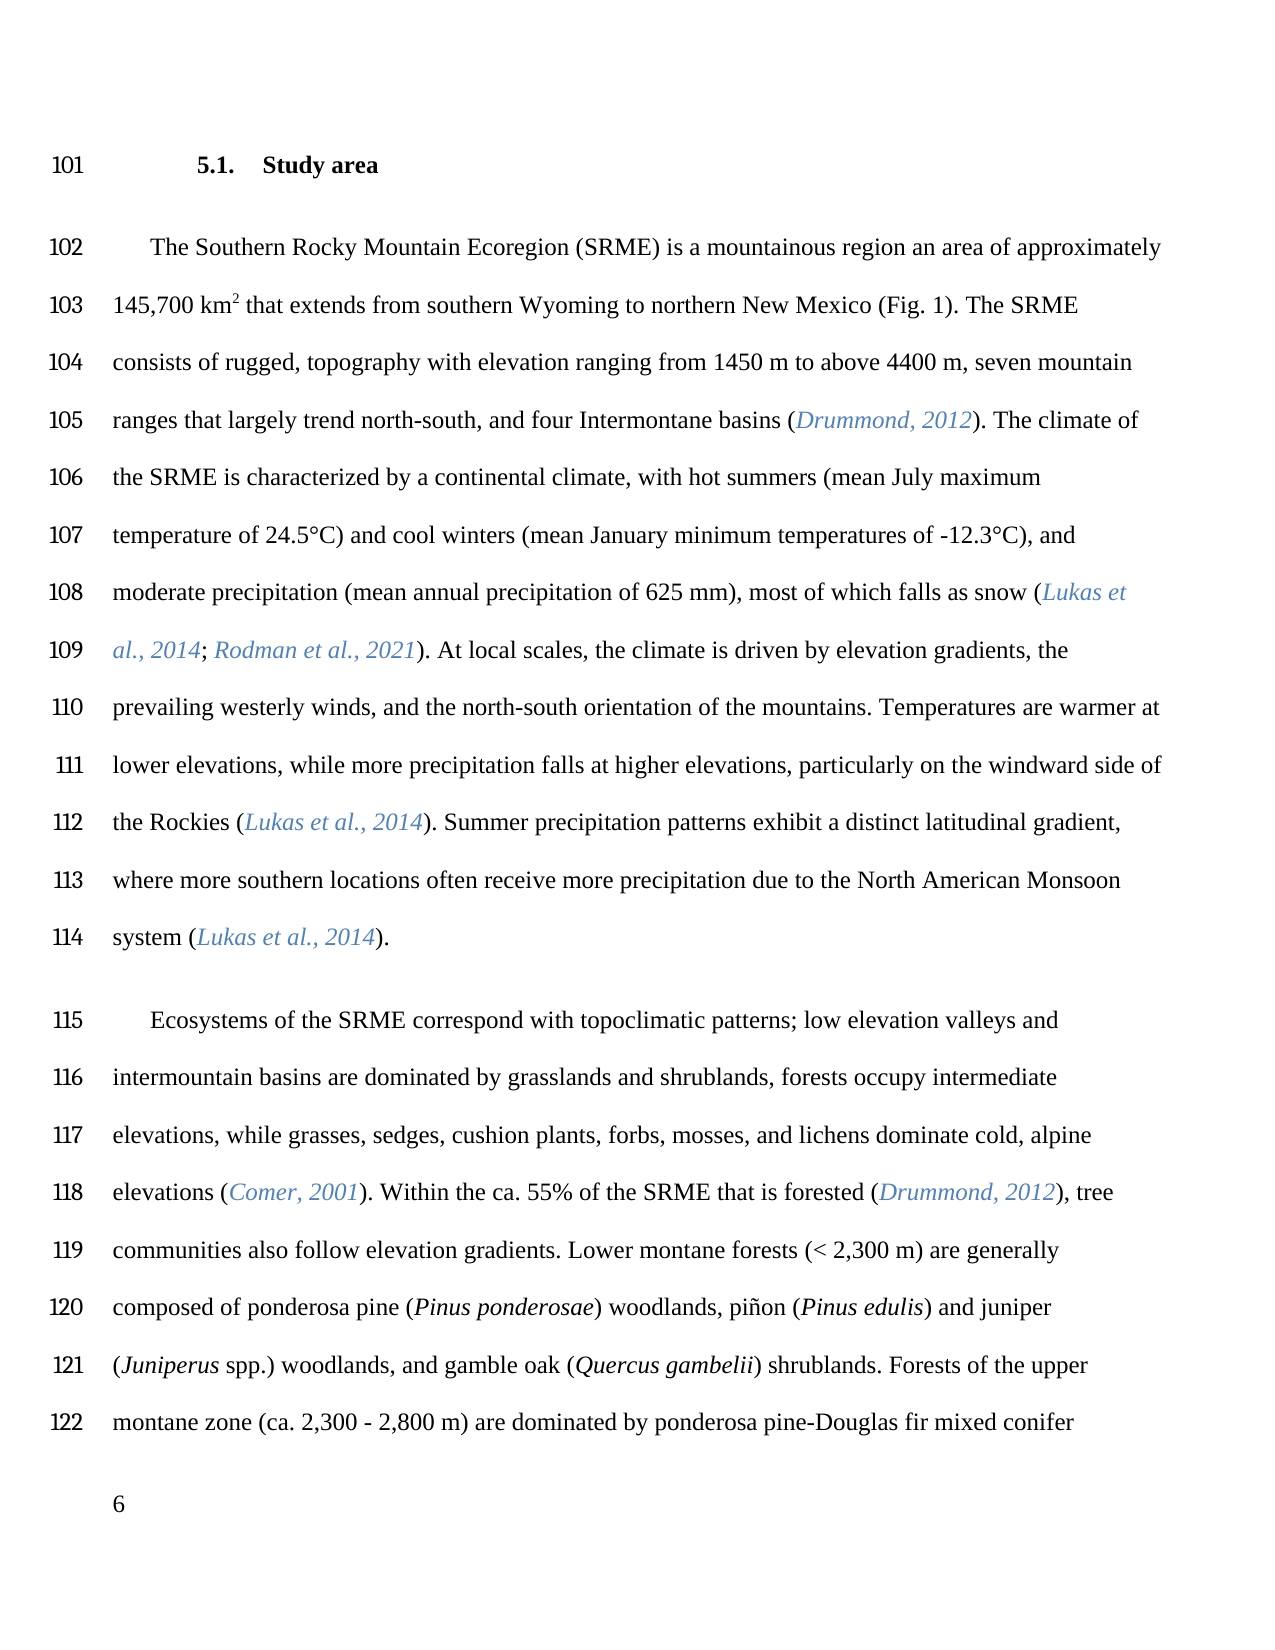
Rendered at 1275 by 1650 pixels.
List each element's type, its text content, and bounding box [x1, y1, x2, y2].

text The Southern Rocky Mountain Ecoregion (SRME) is a mountainous region an area of approximately 145,700 km2 that extends from southern Wyoming to northern New Mexico (Fig. 1). The SRME consists of rugged, topography with elevation ranging from 1450 m to above 4400 m, seven mountain ranges that largely trend north-south, and four Intermontane basins (Drummond, 2012). The climate of the SRME is characterized by a continental climate, with hot summers (mean July maximum temperature of 24.5°C) and cool winters (mean January minimum temperatures of -12.3°C), and moderate precipitation (mean annual precipitation of 625 mm), most of which falls as snow (Lukas et al., 2014; Rodman et al., 2021). At local scales, the climate is driven by elevation gradients, the prevailing westerly winds, and the north-south orientation of the mountains. Temperatures are warmer at lower elevations, while more precipitation falls at higher elevations, particularly on the windward side of the Rockies (Lukas et al., 2014). Summer precipitation patterns exhibit a distinct latitudinal gradient, where more southern locations often receive more precipitation due to the North American Monsoon system (Lukas et al., 2014). [112, 232, 1162, 951]
subtitle Study area [159, 150, 1162, 179]
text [112, 1005, 1162, 1436]
